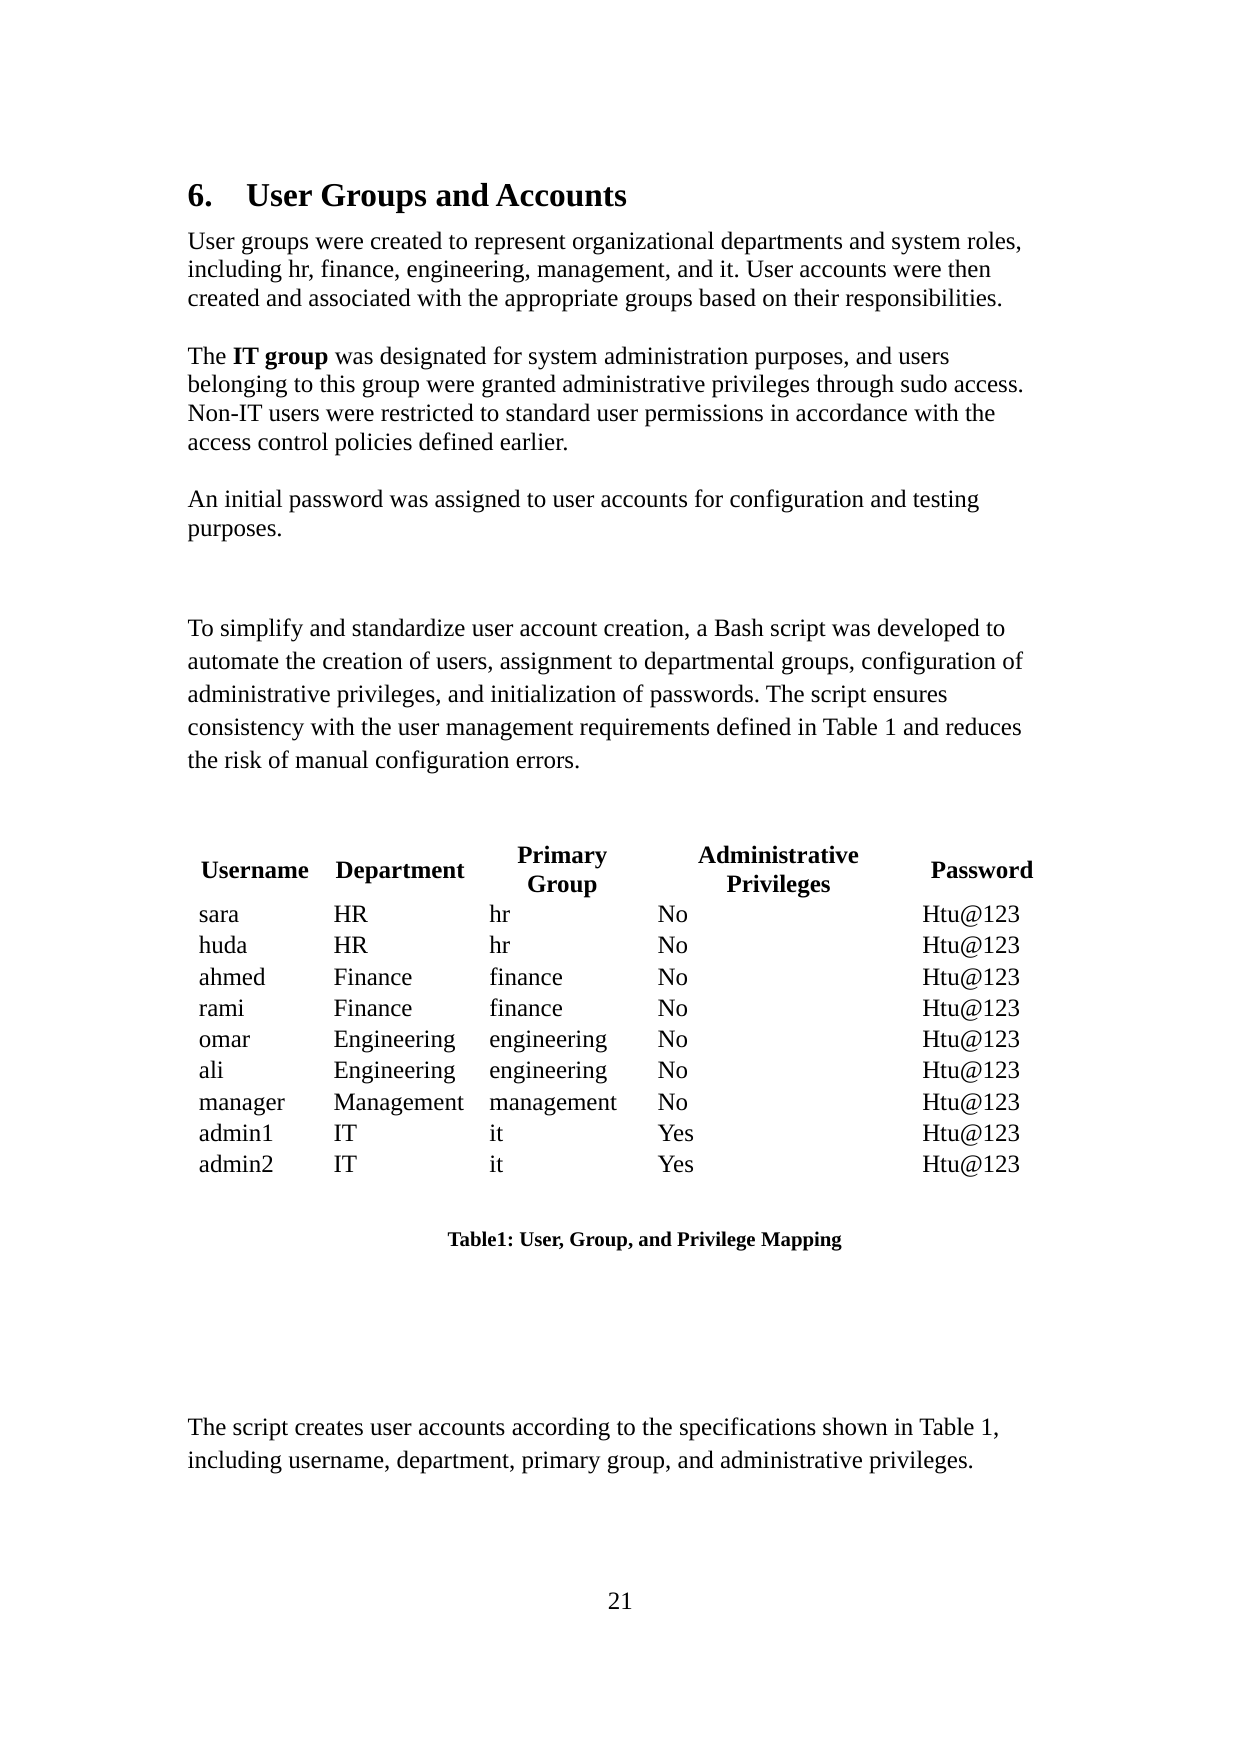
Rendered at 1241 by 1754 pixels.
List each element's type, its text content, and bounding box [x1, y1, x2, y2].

table_cell IT [322, 1148, 478, 1179]
table_cell Htu@123 [911, 898, 1053, 929]
table_cell Yes [646, 1117, 911, 1148]
table_cell hr [478, 929, 646, 960]
text User groups were created to represent organizational departments and system roles, including hr, finance, engineering, management, and it. User accounts were then created and associated with the appropriate groups based on their responsibilities. [187, 226, 1053, 312]
table_cell No [646, 960, 911, 992]
table_cell No [646, 898, 911, 929]
table_cell No [646, 992, 911, 1023]
table_cell Finance [322, 992, 478, 1023]
table_cell Htu@123 [911, 1023, 1053, 1054]
table_cell No [646, 1085, 911, 1117]
table_cell Engineering [322, 1054, 478, 1085]
table_cell HR [322, 929, 478, 960]
table_cell rami [188, 992, 322, 1023]
table_cell huda [188, 929, 322, 960]
table_cell Yes [646, 1148, 911, 1179]
table_cell ahmed [188, 960, 322, 992]
table_cell Htu@123 [911, 1148, 1053, 1179]
table_cell Htu@123 [911, 960, 1053, 992]
table_header Primary Group [478, 840, 646, 898]
table_cell admin1 [188, 1117, 322, 1148]
table_cell Finance [322, 960, 478, 992]
table_cell Htu@123 [911, 1117, 1053, 1148]
table_cell omar [188, 1023, 322, 1054]
text Table1: User, Group, and Privilege Mapping [187, 1227, 1053, 1251]
table_cell Engineering [322, 1023, 478, 1054]
table_cell finance [478, 992, 646, 1023]
subtitle 6. User Groups and Accounts [187, 175, 1053, 213]
table_cell IT [322, 1117, 478, 1148]
table_cell management [478, 1085, 646, 1117]
table_cell hr [478, 898, 646, 929]
table_cell manager [188, 1085, 322, 1117]
table_cell engineering [478, 1054, 646, 1085]
table_cell admin2 [188, 1148, 322, 1179]
table_header Username [188, 840, 322, 898]
table_header Password [911, 840, 1053, 898]
table_cell engineering [478, 1023, 646, 1054]
table_cell No [646, 1054, 911, 1085]
table_cell sara [188, 898, 322, 929]
text To simplify and standardize user account creation, a Bash script was developed to automate the creation of users, assignment to departmental groups, configuration of administrative privileges, and initialization of passwords. The script ensures consistency with the user management requirements defined in Table 1 and reduces the risk of manual configuration errors. [187, 613, 1053, 774]
table_cell Htu@123 [911, 929, 1053, 960]
table_cell ali [188, 1054, 322, 1085]
table_cell No [646, 1023, 911, 1054]
table_cell HR [322, 898, 478, 929]
table_cell finance [478, 960, 646, 992]
table_cell Htu@123 [911, 1085, 1053, 1117]
table_cell Management [322, 1085, 478, 1117]
table_cell it [478, 1117, 646, 1148]
table_cell Htu@123 [911, 992, 1053, 1023]
text The IT group was designated for system administration purposes, and users belonging to this group were granted administrative privileges through sudo access. Non-IT users were restricted to standard user permissions in accordance with the access control policies defined earlier. [187, 341, 1053, 456]
table_header Department [322, 840, 478, 898]
table_cell Htu@123 [911, 1054, 1053, 1085]
table_header Administrative Privileges [646, 840, 911, 898]
text The script creates user accounts according to the specifications shown in Table 1, including username, department, primary group, and administrative privileges. [187, 1412, 1053, 1473]
table_cell No [646, 929, 911, 960]
table_cell it [478, 1148, 646, 1179]
text An initial password was assigned to user accounts for configuration and testing purposes. [187, 484, 1053, 542]
